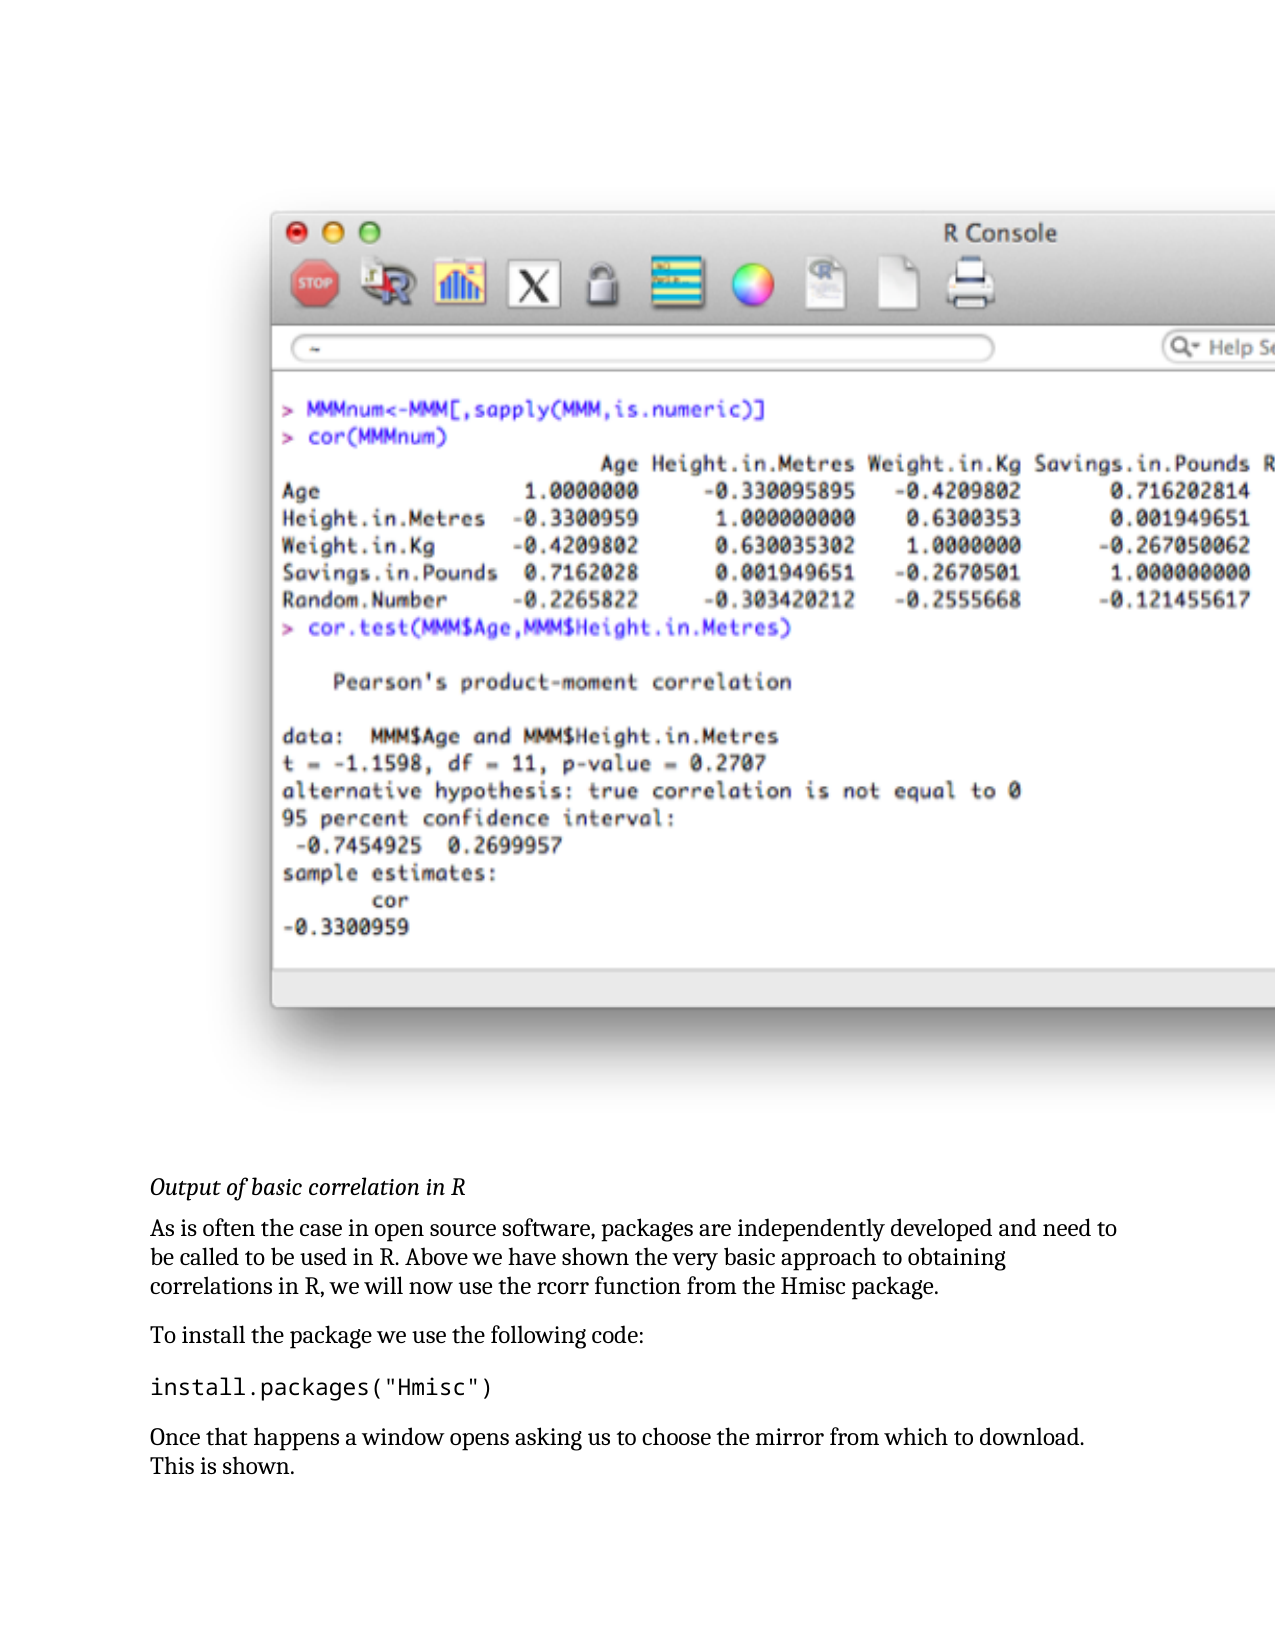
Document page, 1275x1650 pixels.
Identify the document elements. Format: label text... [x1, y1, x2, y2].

picture [168, 150, 1275, 1152]
text To install the package we use the following code: [150, 1321, 1125, 1350]
text Output of basic correlation in R [150, 1173, 1125, 1202]
text As is often the case in open source software, packages are independently developed and need to be called to be used in R. Above we have shown the very basic approach to obtaining correlations in R, we will now use the rcorr function from the Hmisc package. [150, 1214, 1125, 1300]
text install.packages("Hmisc") [150, 1371, 1125, 1402]
text Once that happens a window opens asking us to choose the mirror from which to download. This is shown. [150, 1423, 1125, 1480]
